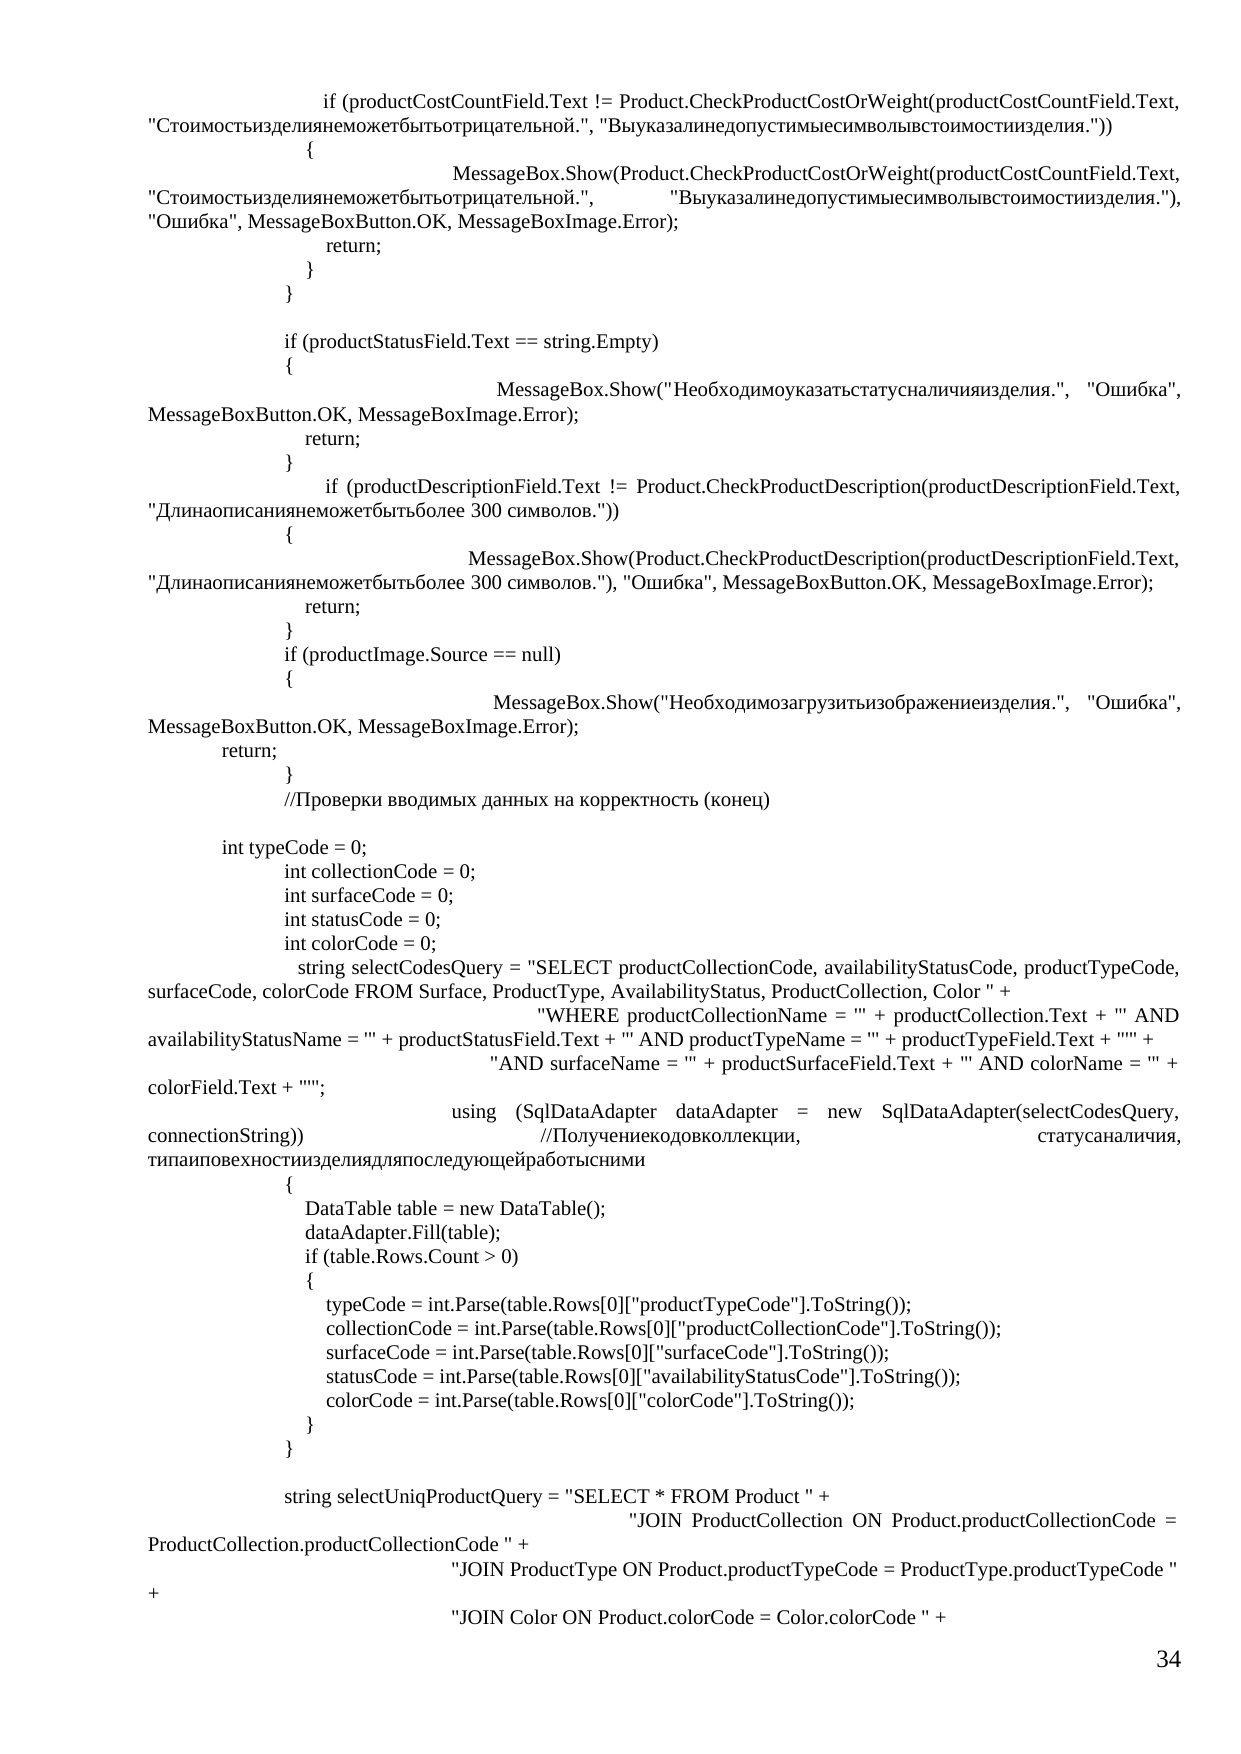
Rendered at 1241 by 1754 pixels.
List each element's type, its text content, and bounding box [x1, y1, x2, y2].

text return; [148, 426, 1181, 449]
text DataTable table = new DataTable(); [148, 1196, 1181, 1219]
text dataAdapter.Fill(table); [148, 1219, 1181, 1244]
text } [148, 762, 1181, 786]
text } [148, 1436, 1181, 1460]
text "JOIN ProductType ON Product.productTypeCode = ProductType.productTypeCode " + [148, 1556, 1181, 1604]
text if (productDescriptionField.Text != Product.CheckProductDescription(productDescriptionField.Text, "Длинаописаниянеможетбытьболее 300 символов.")) [148, 474, 1181, 522]
text "AND surfaceName = '" + productSurfaceField.Text + "' AND colorName = '" + colorField.Text + "'"; [148, 1051, 1181, 1099]
text int colorCode = 0; [148, 931, 1181, 955]
text return; [148, 233, 1181, 257]
text if (productImage.Source == null) [148, 642, 1181, 666]
text int collectionCode = 0; [148, 859, 1181, 883]
text MessageBox.Show("Необходимозагрузитьизображениеизделия.", "Ошибка", MessageBoxButton.OK, MessageBoxImage.Error); [148, 690, 1181, 738]
text int statusCode = 0; [148, 907, 1181, 931]
text typeCode = int.Parse(table.Rows[0]["productTypeCode"].ToString()); [148, 1292, 1181, 1316]
text "WHERE productCollectionName = '" + productCollection.Text + "' AND availabilityStatusName = '" + productStatusField.Text + "' AND productTypeName = '" + productTypeField.Text + "'" + [148, 1003, 1181, 1051]
text { [148, 1268, 1181, 1292]
text statusCode = int.Parse(table.Rows[0]["availabilityStatusCode"].ToString()); [148, 1364, 1181, 1388]
text { [148, 1171, 1181, 1196]
text } [148, 449, 1181, 474]
text string selectUniqProductQuery = "SELECT * FROM Product " + [148, 1484, 1181, 1508]
text collectionCode = int.Parse(table.Rows[0]["productCollectionCode"].ToString()); [148, 1316, 1181, 1340]
text colorCode = int.Parse(table.Rows[0]["colorCode"].ToString()); [148, 1388, 1181, 1412]
text "JOIN Color ON Product.colorCode = Color.colorCode " + [148, 1604, 1181, 1629]
text { [148, 522, 1181, 546]
text using (SqlDataAdapter dataAdapter = new SqlDataAdapter(selectCodesQuery, connectionString)) //Получениекодовколлекции, статусаналичия, типаиповехностиизделиядляпоследующейработысними [148, 1099, 1181, 1171]
text } [148, 618, 1181, 642]
text MessageBox.Show("Необходимоуказатьстатусналичияизделия.", "Ошибка", MessageBoxButton.OK, MessageBoxImage.Error); [148, 377, 1181, 426]
text } [148, 1412, 1181, 1436]
text "JOIN ProductCollection ON Product.productCollectionCode = ProductCollection.productCollectionCode " + [148, 1508, 1181, 1556]
text { [148, 666, 1181, 690]
text surfaceCode = int.Parse(table.Rows[0]["surfaceCode"].ToString()); [148, 1340, 1181, 1364]
text //Проверки вводимых данных на корректность (конец) [148, 786, 1181, 811]
text int typeCode = 0; [148, 834, 1181, 859]
text { [148, 137, 1181, 161]
text { [148, 353, 1181, 377]
text if (table.Rows.Count > 0) [148, 1244, 1181, 1268]
text string selectCodesQuery = "SELECT productCollectionCode, availabilityStatusCode, productTypeCode, surfaceCode, colorCode FROM Surface, ProductType, AvailabilityStatus, ProductCollection, Color " + [148, 955, 1181, 1003]
text } [148, 257, 1181, 281]
text int surfaceCode = 0; [148, 883, 1181, 907]
text if (productCostCountField.Text != Product.CheckProductCostOrWeight(productCostCountField.Text, "Стоимостьизделиянеможетбытьотрицательной.", "Выуказалинедопустимыесимволывстоимостиизделия.")) [148, 89, 1181, 137]
text return; [148, 594, 1181, 618]
text MessageBox.Show(Product.CheckProductDescription(productDescriptionField.Text, "Длинаописаниянеможетбытьболее 300 символов."), "Ошибка", MessageBoxButton.OK, MessageBoxImage.Error); [148, 546, 1181, 594]
text } [148, 281, 1181, 305]
text if (productStatusField.Text == string.Empty) [148, 329, 1181, 353]
text MessageBox.Show(Product.CheckProductCostOrWeight(productCostCountField.Text, "Стоимостьизделиянеможетбытьотрицательной.", "Выуказалинедопустимыесимволывстоимостиизделия."), "Ошибка", MessageBoxButton.OK, MessageBoxImage.Error); [148, 161, 1181, 233]
text return; [148, 738, 1181, 762]
